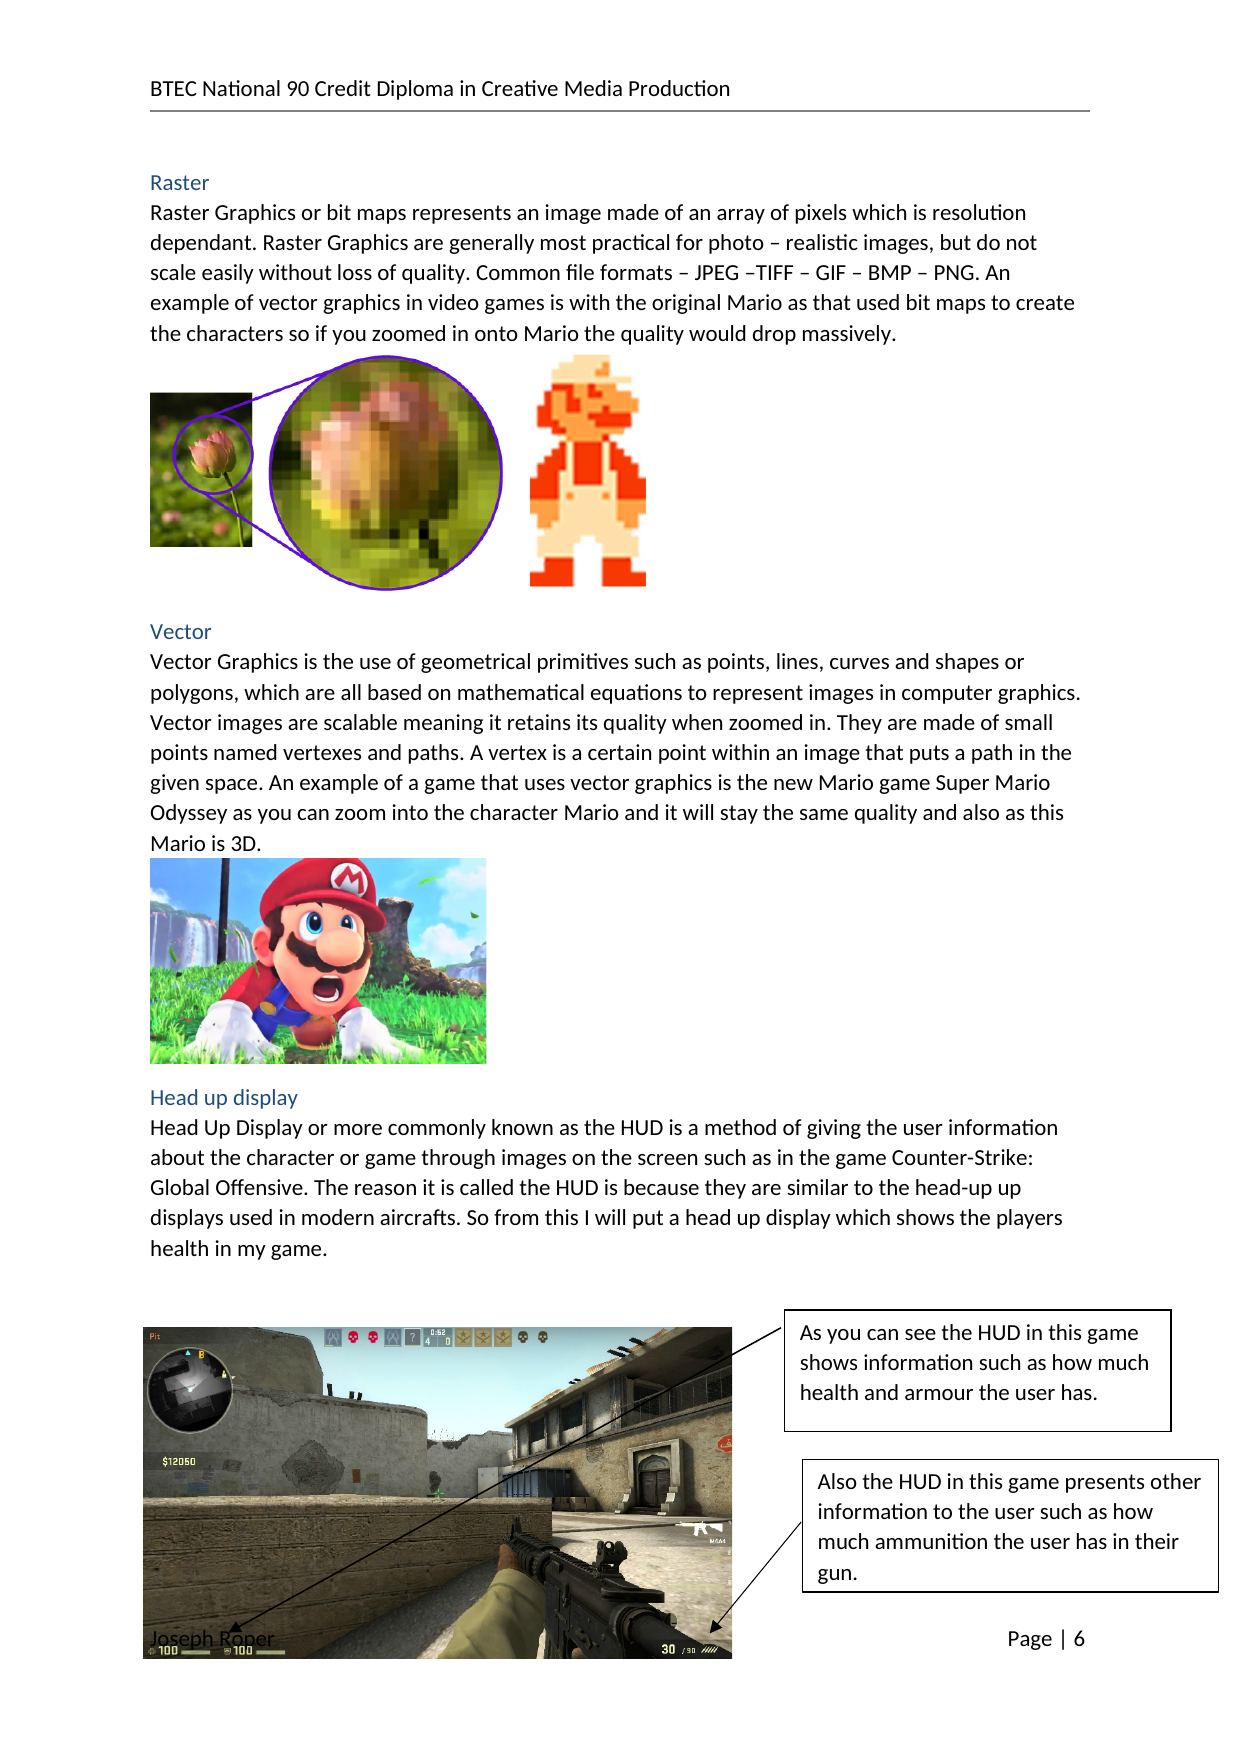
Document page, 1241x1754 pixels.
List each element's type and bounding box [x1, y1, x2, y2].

picture [150, 858, 487, 1064]
picture [511, 348, 664, 593]
picture [143, 1327, 733, 1659]
picture [150, 355, 506, 593]
